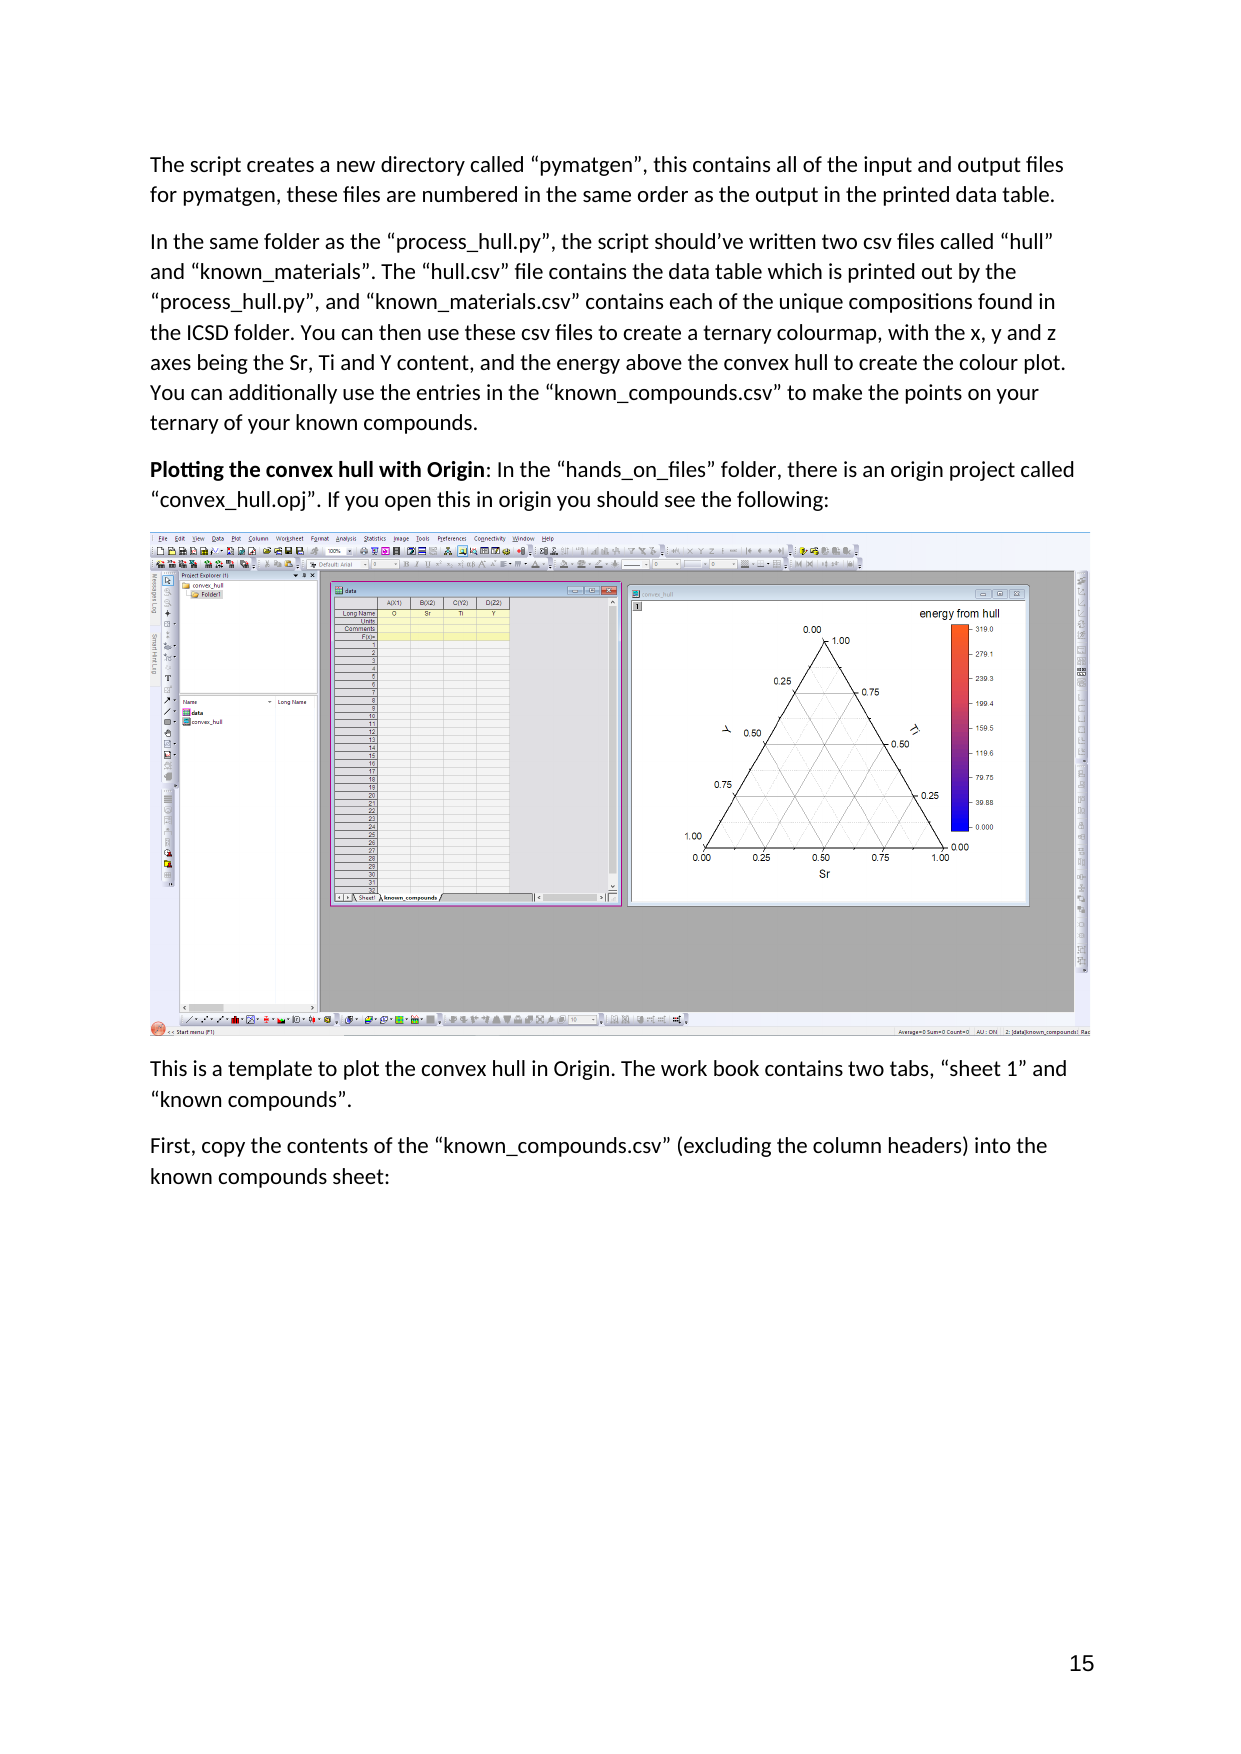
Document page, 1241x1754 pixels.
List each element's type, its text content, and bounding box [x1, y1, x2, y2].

text First, copy the contents of the “known_compounds.csv” (excluding the column headers) into the known compounds sheet: [150, 1132, 1090, 1190]
text In the same folder as the “process_hull.py”, the script should’ve written two csv files called “hull” and “known_materials”. The “hull.csv” file contains the data table which is printed out by the “process_hull.py”, and “known_materials.csv” contains each of the unique compositions found in the ICSD folder. You can then use these csv files to create a ternary colourmap, with the x, y and z axes being the Sr, Ti and Y content, and the energy above the convex hull to create the colour plot. You can additionally use the entries in the “known_compounds.csv” to make the points on your ternary of your known compounds. [150, 227, 1090, 436]
text This is a template to plot the convex hull in Origin. The work book contains two tabs, “sheet 1” and “known compounds”. [150, 1054, 1090, 1113]
text The script creates a new directory called “pymatgen”, this contains all of the input and output files for pymatgen, these files are numbered in the same order as the output in the printed data table. [150, 150, 1090, 208]
picture [150, 532, 1091, 1036]
text Plotting the convex hull with Origin: In the “hands_on_files” folder, there is an origin project called “convex_hull.opj”. If you open this in origin you should see the following: [150, 455, 1090, 513]
